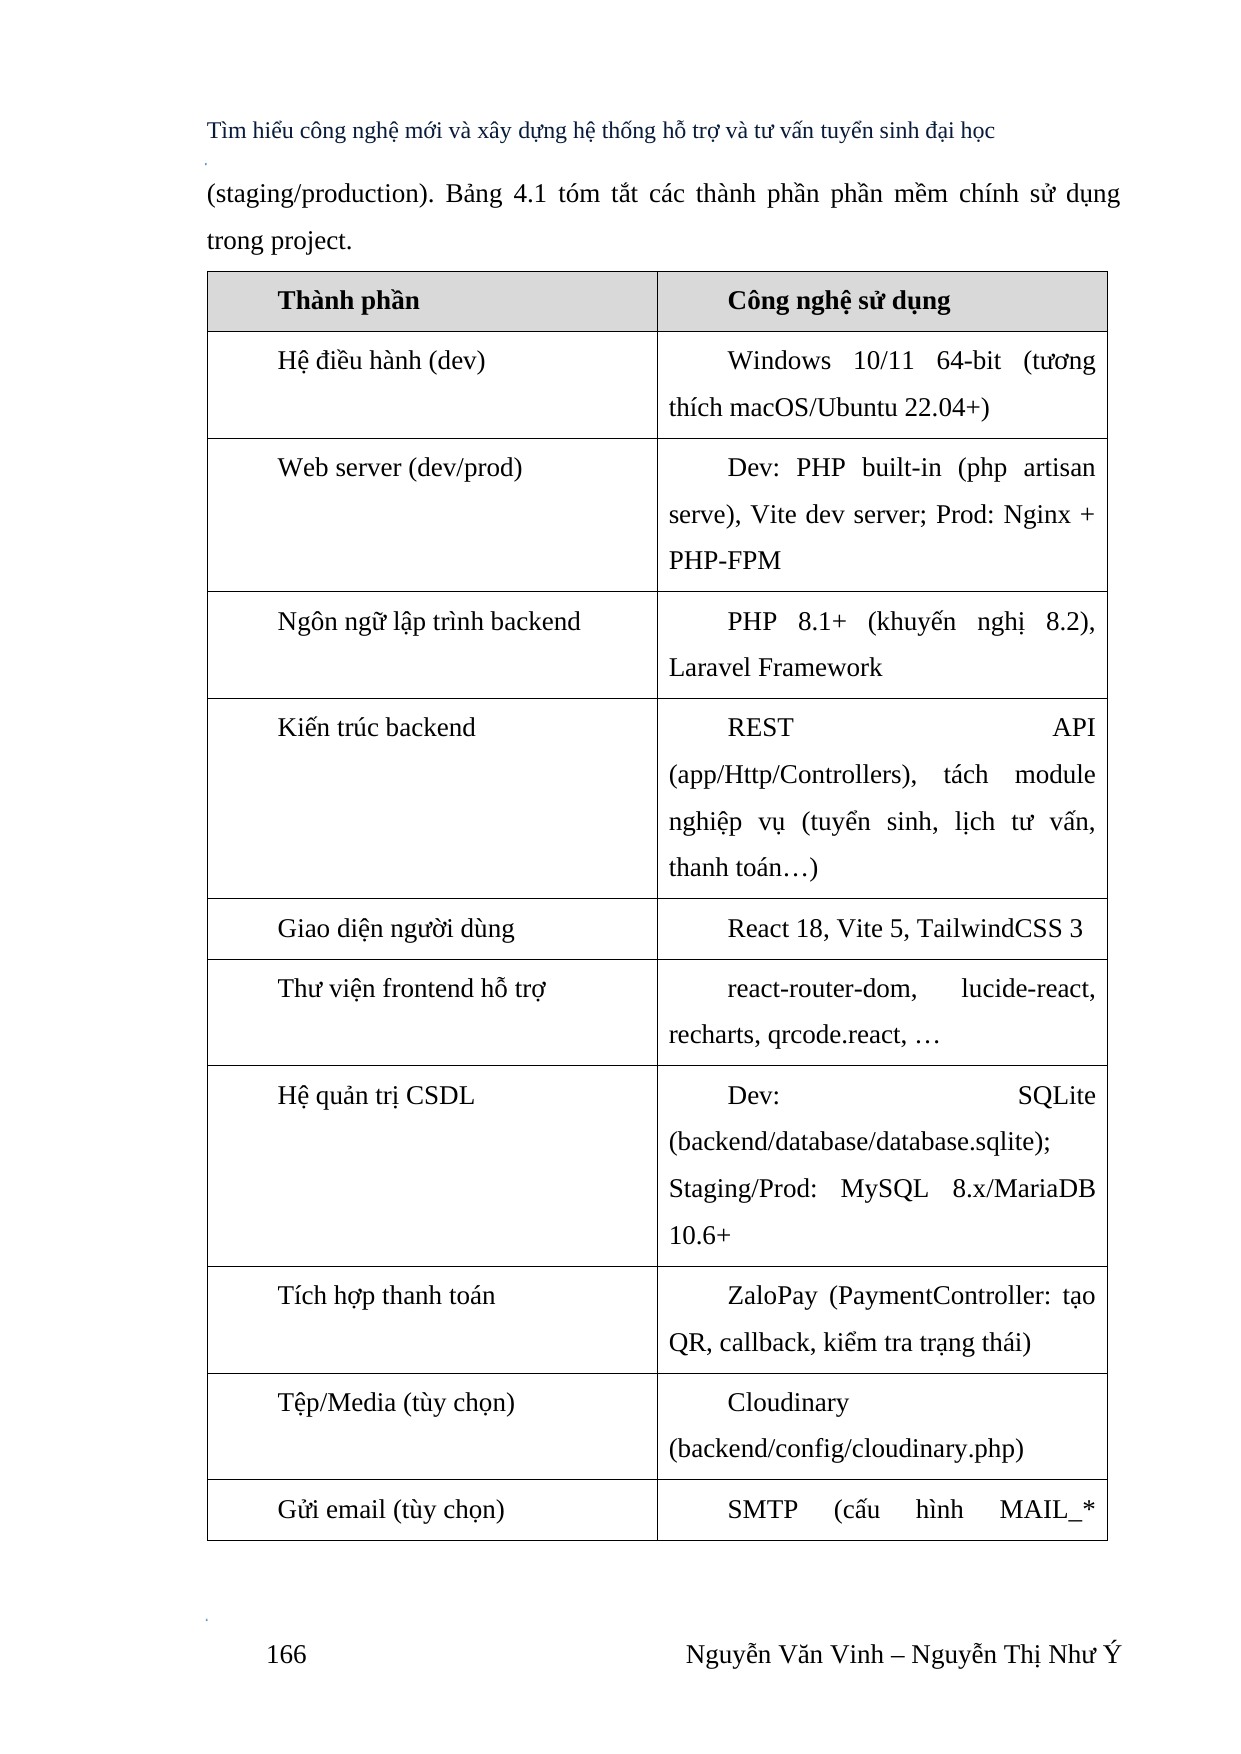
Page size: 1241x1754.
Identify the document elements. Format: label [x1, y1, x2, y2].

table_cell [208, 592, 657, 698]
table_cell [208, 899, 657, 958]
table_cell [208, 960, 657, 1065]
text [207, 177, 1122, 255]
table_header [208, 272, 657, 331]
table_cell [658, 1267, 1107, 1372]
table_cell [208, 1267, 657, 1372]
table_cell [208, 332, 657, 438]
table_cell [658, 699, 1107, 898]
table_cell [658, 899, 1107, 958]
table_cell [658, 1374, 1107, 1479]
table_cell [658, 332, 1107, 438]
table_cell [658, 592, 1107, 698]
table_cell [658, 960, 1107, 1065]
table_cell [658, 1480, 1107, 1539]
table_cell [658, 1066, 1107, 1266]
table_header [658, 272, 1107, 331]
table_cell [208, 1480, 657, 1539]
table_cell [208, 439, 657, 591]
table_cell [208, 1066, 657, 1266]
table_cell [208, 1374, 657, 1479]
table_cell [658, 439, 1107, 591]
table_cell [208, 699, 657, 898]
